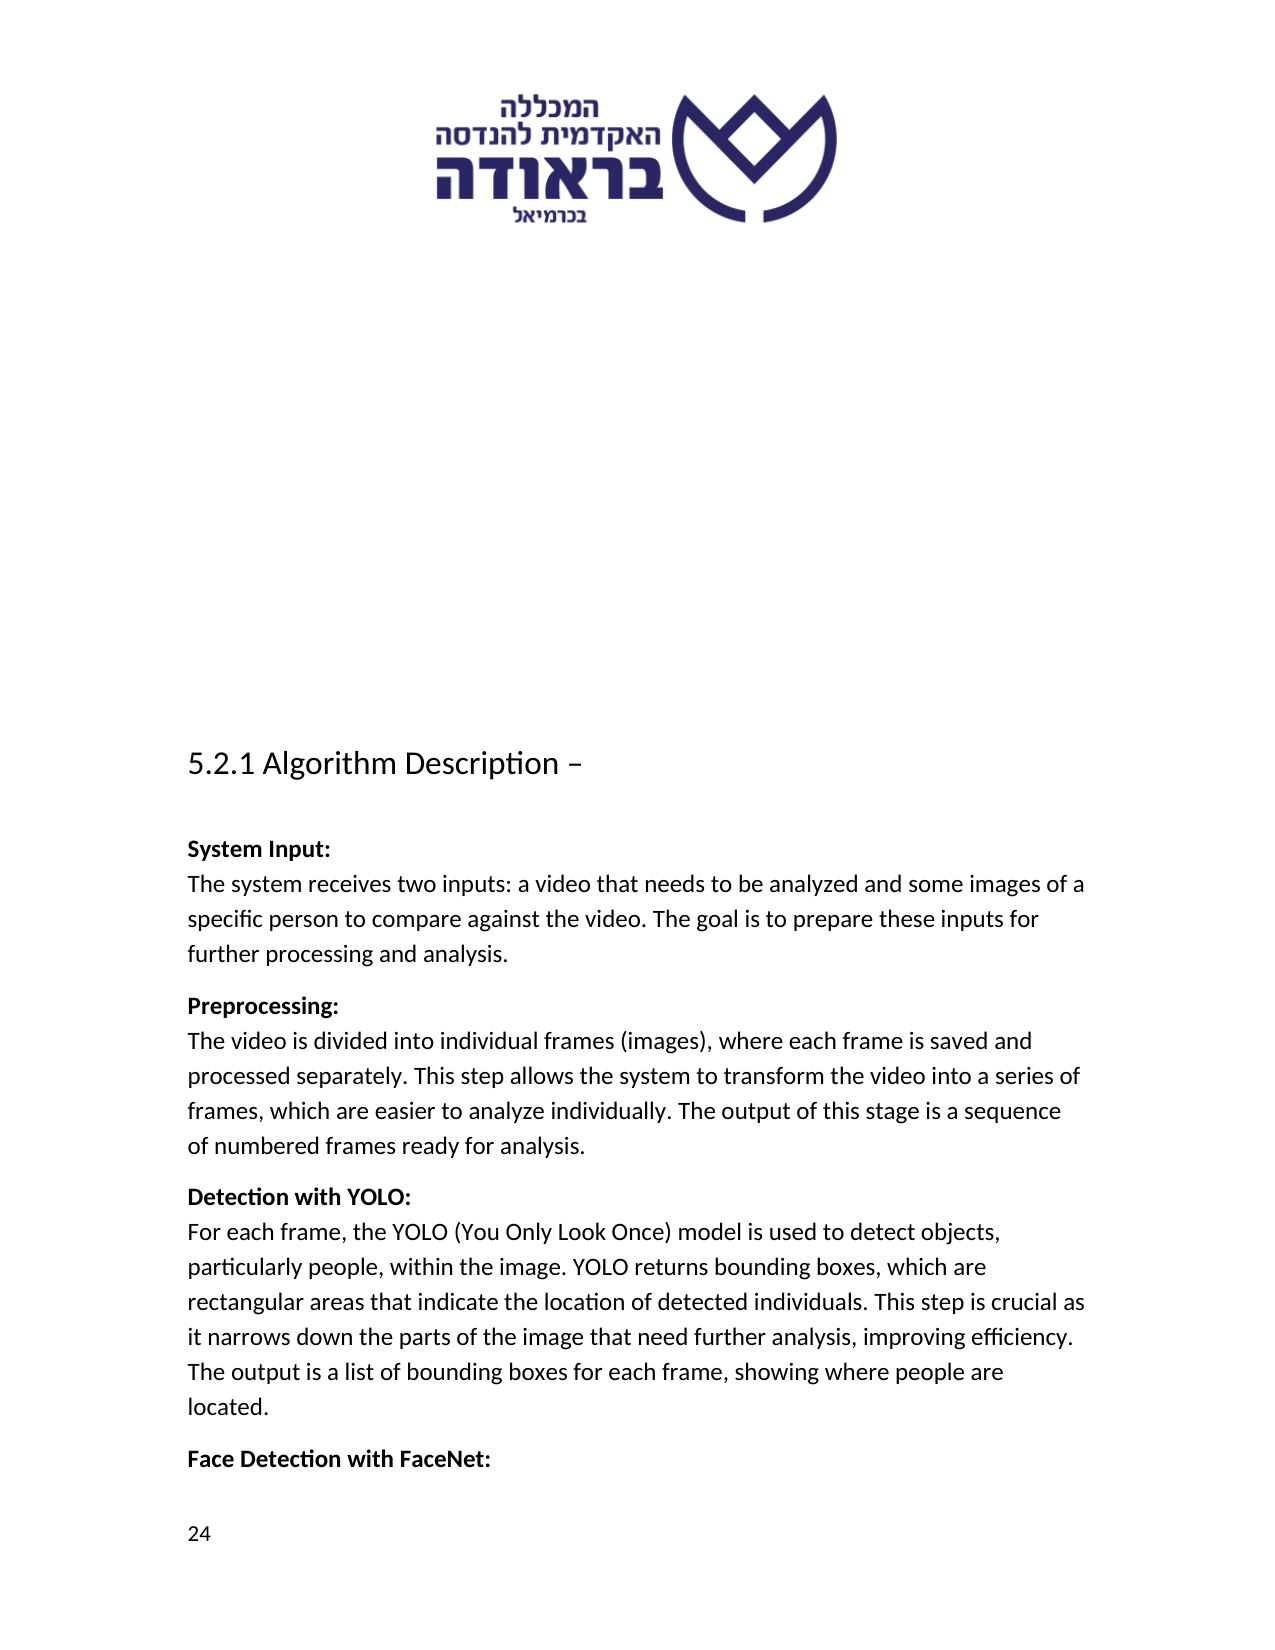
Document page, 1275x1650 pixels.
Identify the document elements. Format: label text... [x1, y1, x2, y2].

text Face Detection with FaceNet: [187, 1443, 1087, 1474]
subtitle Algorithm Description – [187, 742, 1087, 783]
text Preprocessing: [187, 990, 1087, 1020]
picture [428, 75, 847, 245]
text System Input: [187, 833, 1087, 864]
text For each frame, the YOLO (You Only Look Once) model is used to detect objects, particularly people, within the image. YOLO returns bounding boxes, which are rectangular areas that indicate the location of detected individuals. This step is crucial as it narrows down the parts of the image that need further analysis, improving efficiency. The output is a list of bounding boxes for each frame, showing where people are located. [187, 1216, 1087, 1422]
text The system receives two inputs: a video that needs to be analyzed and some images of a specific person to compare against the video. The goal is to prepare these inputs for further processing and analysis. [187, 868, 1087, 969]
text Detection with YOLO: [187, 1181, 1087, 1212]
text The video is divided into individual frames (images), where each frame is saved and processed separately. This step allows the system to transform the video into a series of frames, which are easier to analyze individually. The output of this stage is a sequence of numbered frames ready for analysis. [187, 1025, 1087, 1160]
